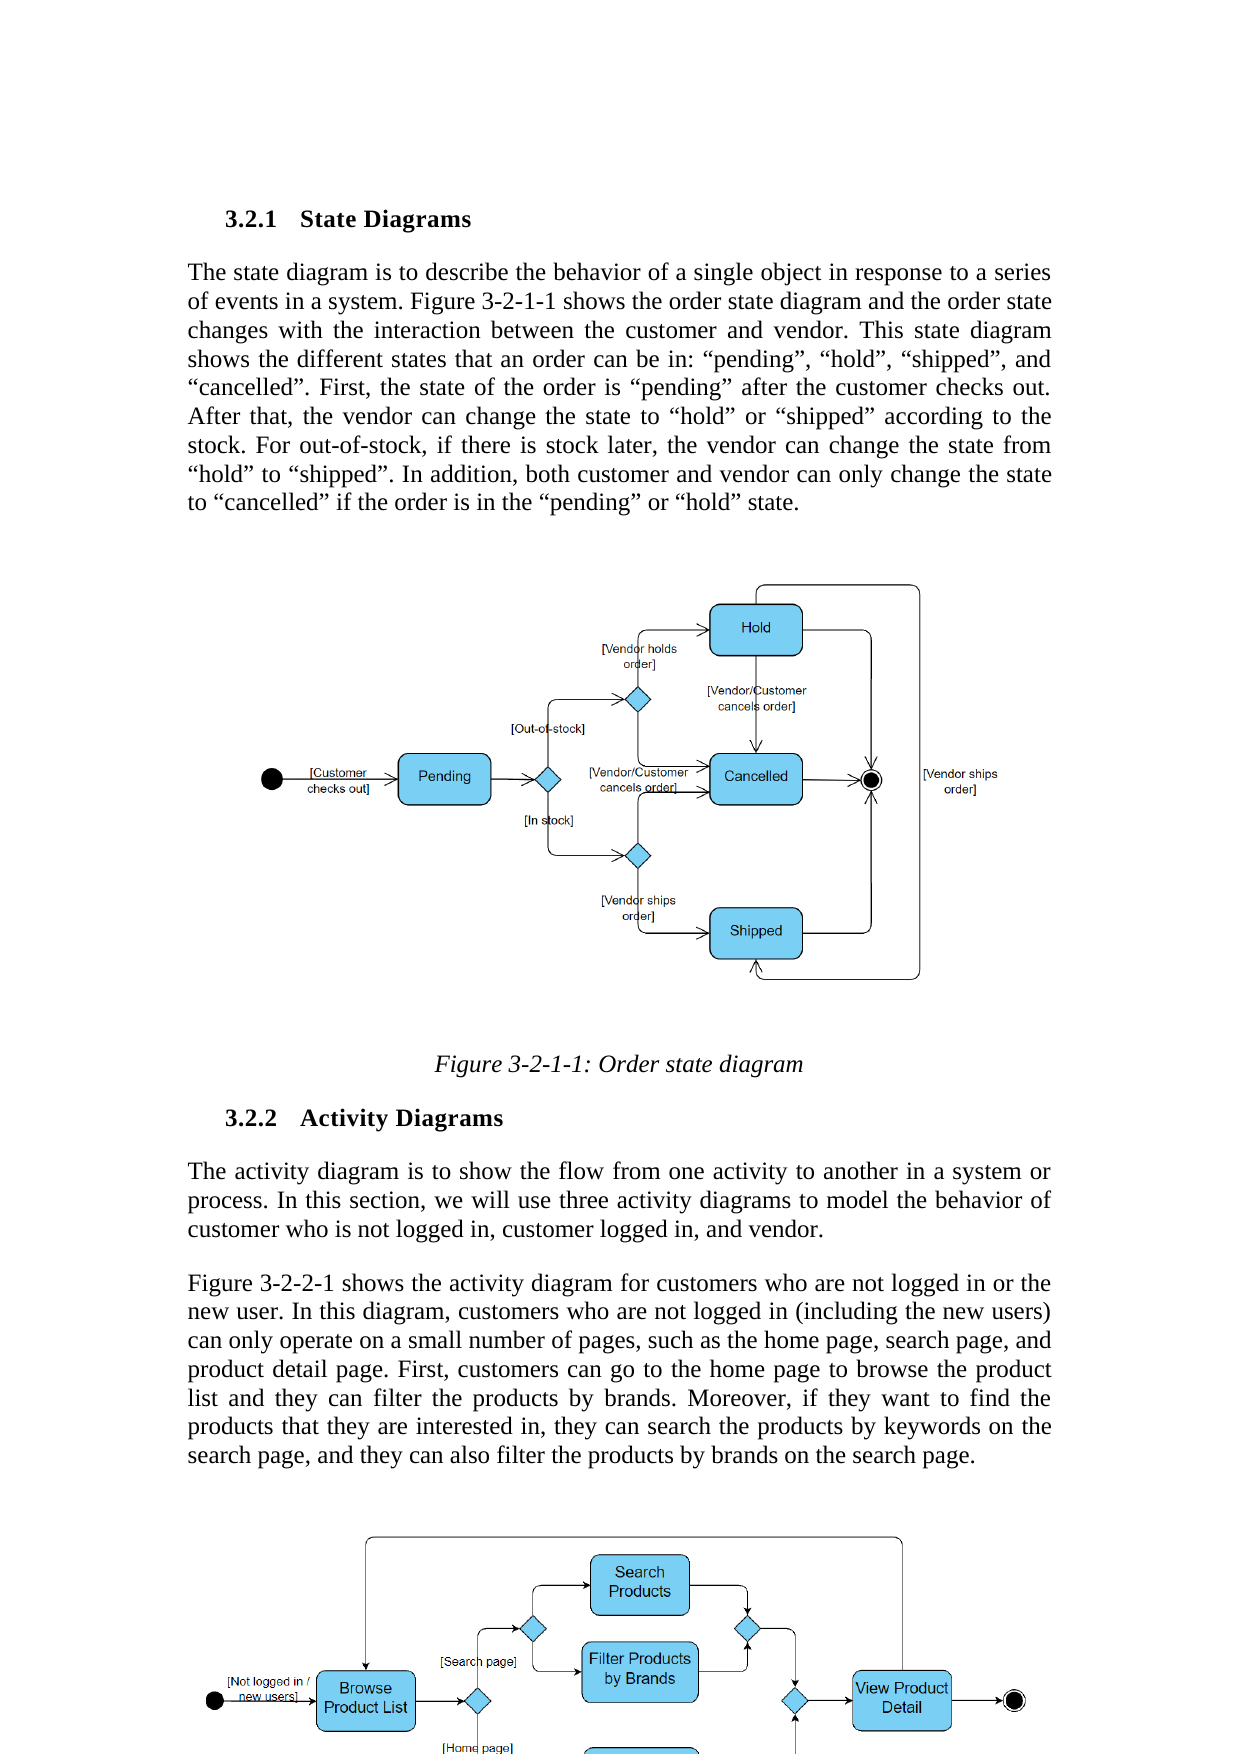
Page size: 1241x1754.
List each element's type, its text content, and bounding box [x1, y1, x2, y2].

text Figure 3-2-1-1: Order state diagram [187, 1049, 1053, 1078]
text The state diagram is to describe the behavior of a single object in response to a series of events in a system. Figure 3-2-1-1 shows the order state diagram and the order state changes with the interaction between the customer and vendor. This state diagram shows the different states that an order can be in: “pending”, “hold”, “shipped”, and “cancelled”. First, the state of the order is “pending” after the customer checks out. After that, the vendor can change the state to “hold” or “shipped” according to the stock. For out-of-stock, if there is stock later, the vendor can change the state from “hold” to “shipped”. In addition, both customer and vendor can only change the state to “cancelled” if the order is in the “pending” or “hold” state. [187, 257, 1053, 516]
picture [187, 1495, 1053, 1754]
subtitle State Diagrams [225, 204, 1053, 232]
text Figure 3-2-2-1 shows the activity diagram for customers who are not logged in or the new user. In this diagram, customers who are not logged in (including the new users) can only operate on a small number of pages, such as the home page, search page, and product detail page. First, customers can go to the home page to browse the product list and they can filter the products by brands. Moreover, if they want to find the products that they are interested in, they can search the products by keywords on the search page, and they can also filter the products by brands on the search page. [187, 1268, 1053, 1469]
picture [187, 541, 1053, 1024]
subtitle Activity Diagrams [225, 1103, 1053, 1131]
text The activity diagram is to show the flow from one activity to another in a system or process. In this section, we will use three activity diagrams to model the behavior of customer who is not logged in, customer logged in, and vendor. [187, 1156, 1053, 1243]
